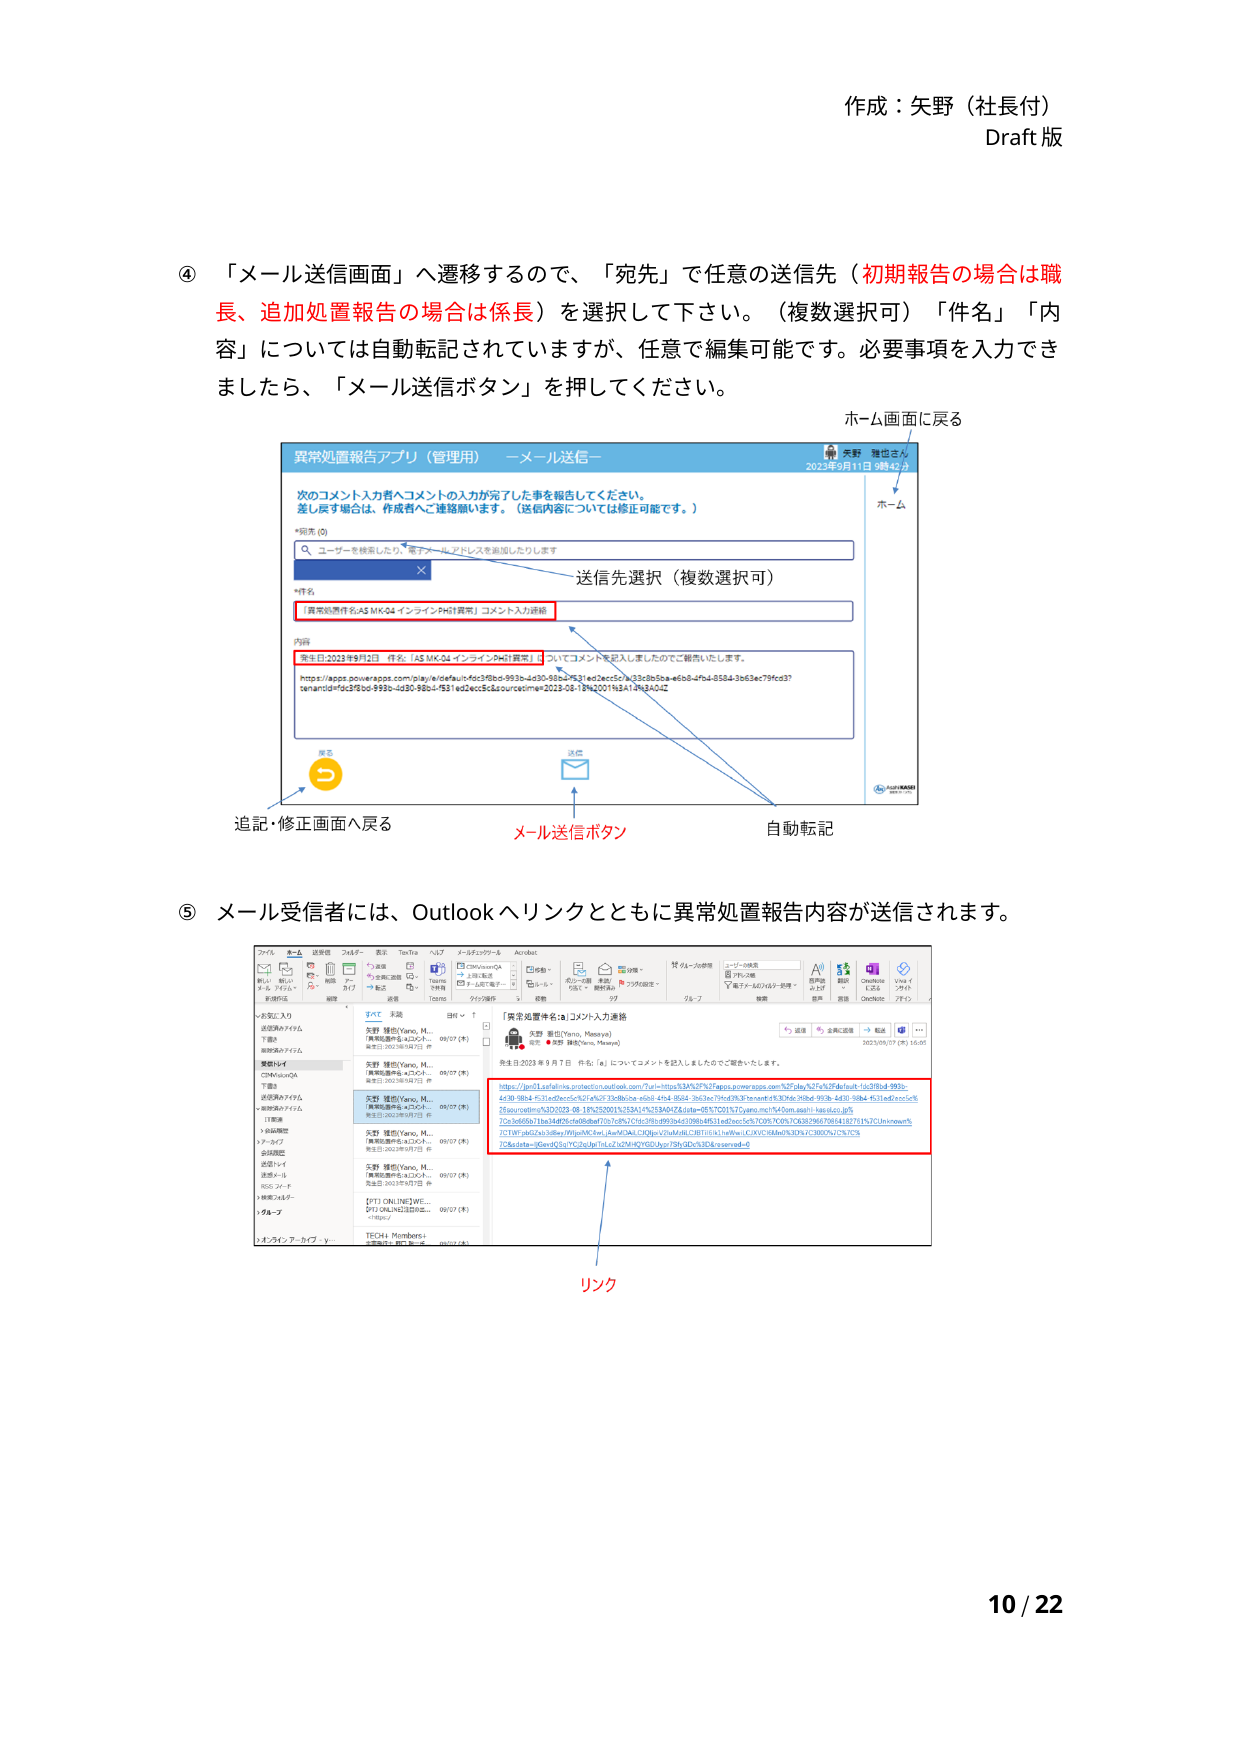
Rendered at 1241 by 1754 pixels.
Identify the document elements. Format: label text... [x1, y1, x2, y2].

list メール受信者には、Outlookへリンクとともに異常処置報告内容が送信されます。 [177, 892, 1063, 929]
picture [223, 402, 978, 854]
picture [253, 945, 932, 1305]
list 「メール送信画面」へ遷移するので、「宛先」で任意の送信先（初期報告の場合は職長、追加処置報告の場合は係長）を選択して下さい。（複数選択可）「件名」「内容」については自動転記されていますが、任意で編集可能です。必要事項を入力できましたら、「メール送信ボタン」を押してください。 [177, 254, 1063, 404]
